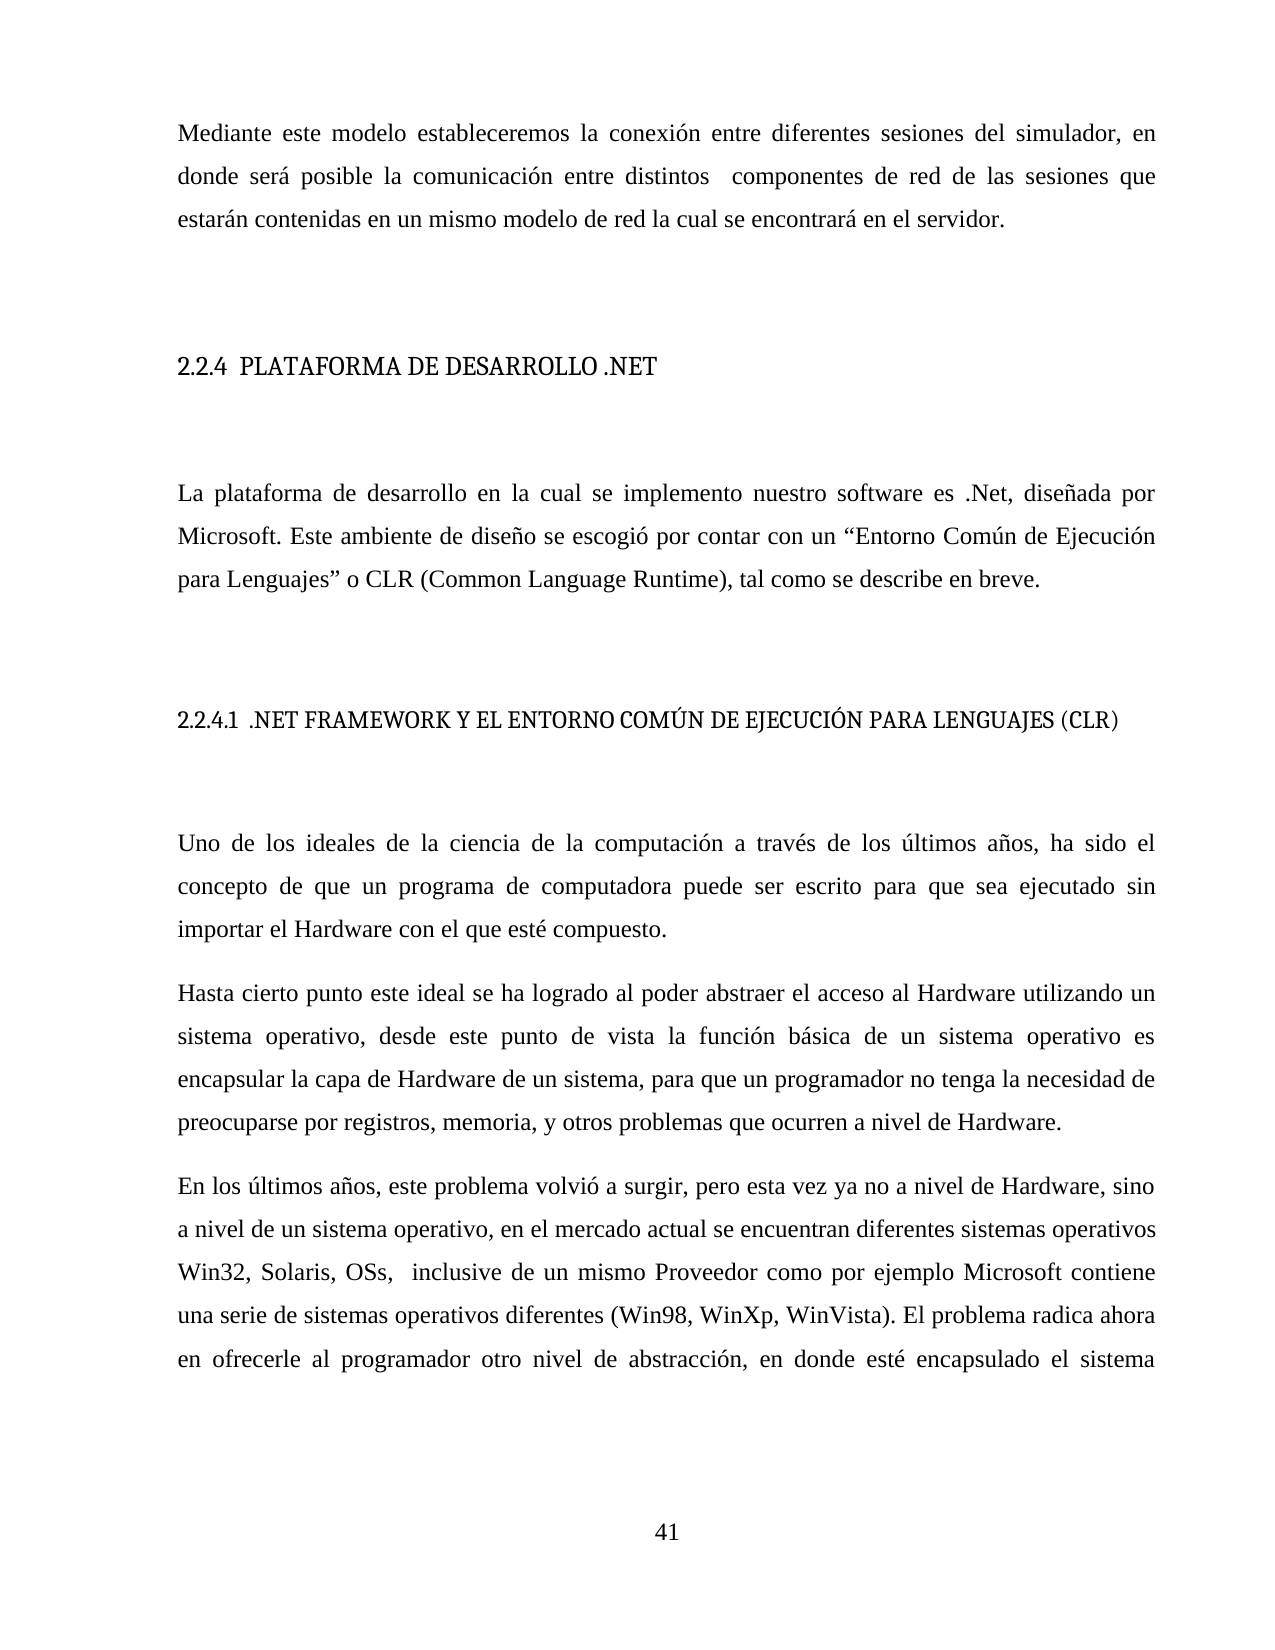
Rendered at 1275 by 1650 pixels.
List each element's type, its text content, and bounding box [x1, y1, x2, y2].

subtitle 2.2.4.1 .NET FRAMEWORK Y EL ENTORNO COMÚN DE EJECUCIÓN PARA LENGUAJES (CLR) [177, 706, 1157, 735]
text Hasta cierto punto este ideal se ha logrado al poder abstraer el acceso al Hardware utilizando un sistema operativo, desde este punto de vista la función básica de un sistema operativo es encapsular la capa de Hardware de un sistema, para que un programador no tenga la necesidad de preocuparse por registros, memoria, y otros problemas que ocurren a nivel de Hardware. [177, 978, 1157, 1136]
text Uno de los ideales de la ciencia de la computación a través de los últimos años, ha sido el concepto de que un programa de computadora puede ser escrito para que sea ejecutado sin importar el Hardware con el que esté compuesto. [177, 828, 1157, 943]
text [177, 1171, 1157, 1372]
text La plataforma de desarrollo en la cual se implemento nuestro software es .Net, diseñada por Microsoft. Este ambiente de diseño se escogió por contar con un “Entorno Común de Ejecución para Lenguajes” o CLR (Common Language Runtime), tal como se describe en breve. [177, 478, 1157, 593]
text Mediante este modelo estableceremos la conexión entre diferentes sesiones del simulador, en donde será posible la comunicación entre distintos componentes de red de las sesiones que estarán contenidas en un mismo modelo de red la cual se encontrará en el servidor. [177, 118, 1157, 233]
subtitle 2.2.4 PLATAFORMA DE DESARROLLO .NET [177, 351, 1157, 383]
